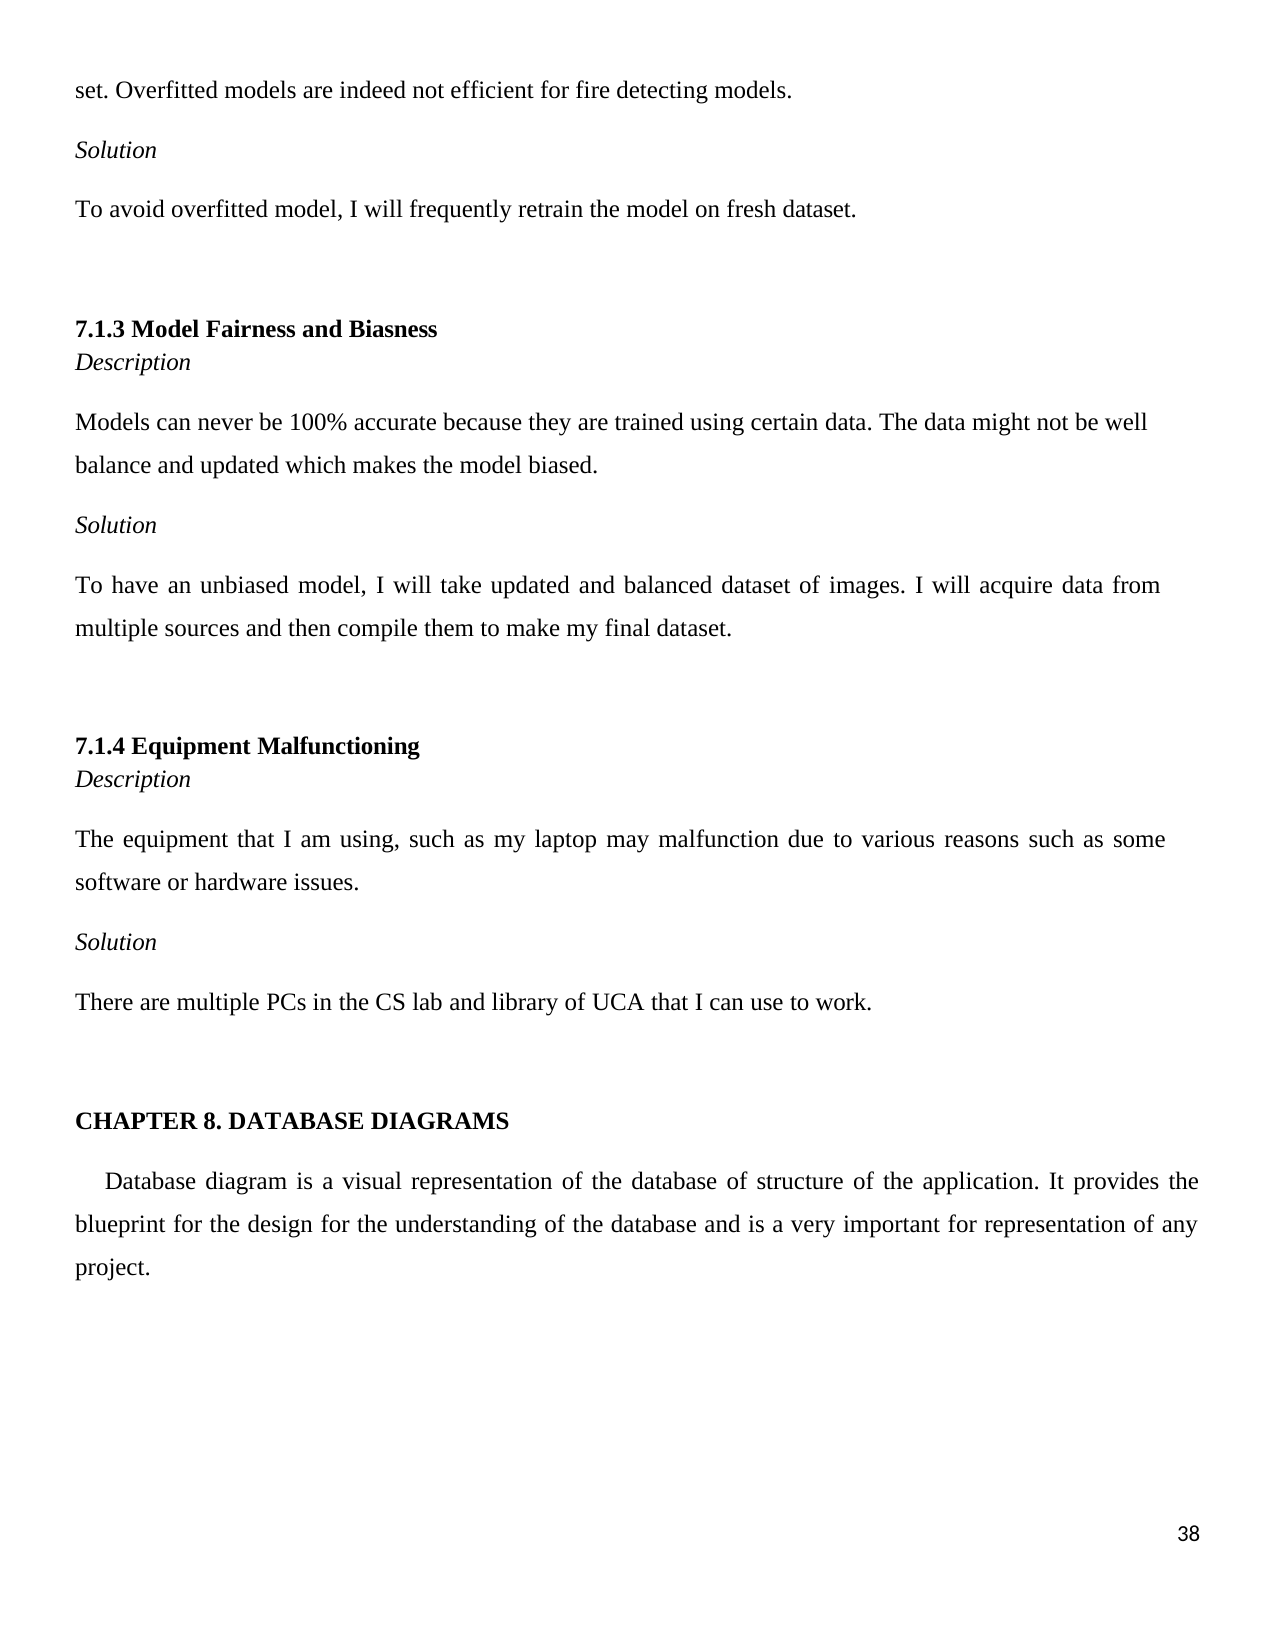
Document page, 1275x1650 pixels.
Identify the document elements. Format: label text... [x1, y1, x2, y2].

text There are multiple PCs in the CS lab and library of UCA that I can use to work. [75, 987, 1200, 1016]
text Database diagram is a visual representation of the database of structure of the application. It provides the blueprint for the design for the understanding of the database and is a very important for representation of any project. [75, 1166, 1200, 1281]
text Models can never be 100% accurate because they are trained using certain data. The data might not be well balance and updated which makes the model biased. [75, 407, 1200, 479]
text Description [75, 764, 1200, 793]
subtitle 7.1.3 Model Fairness and Biasness [75, 314, 1200, 343]
text The equipment that I am using, such as my laptop may malfunction due to various reasons such as some software or hardware issues. [75, 824, 1200, 896]
text Description [75, 347, 1200, 376]
subtitle 7.1.4 Equipment Malfunctioning [75, 731, 1200, 760]
text Solution [75, 510, 1200, 539]
text To avoid overfitted model, I will frequently retrain the model on fresh dataset. [75, 194, 1200, 223]
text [75, 75, 1200, 104]
text Solution [75, 927, 1200, 956]
subtitle CHAPTER 8. DATABASE DIAGRAMS [75, 1106, 1200, 1135]
text Solution [75, 135, 1200, 163]
text To have an unbiased model, I will take updated and balanced dataset of images. I will acquire data from multiple sources and then compile them to make my final dataset. [75, 570, 1200, 642]
